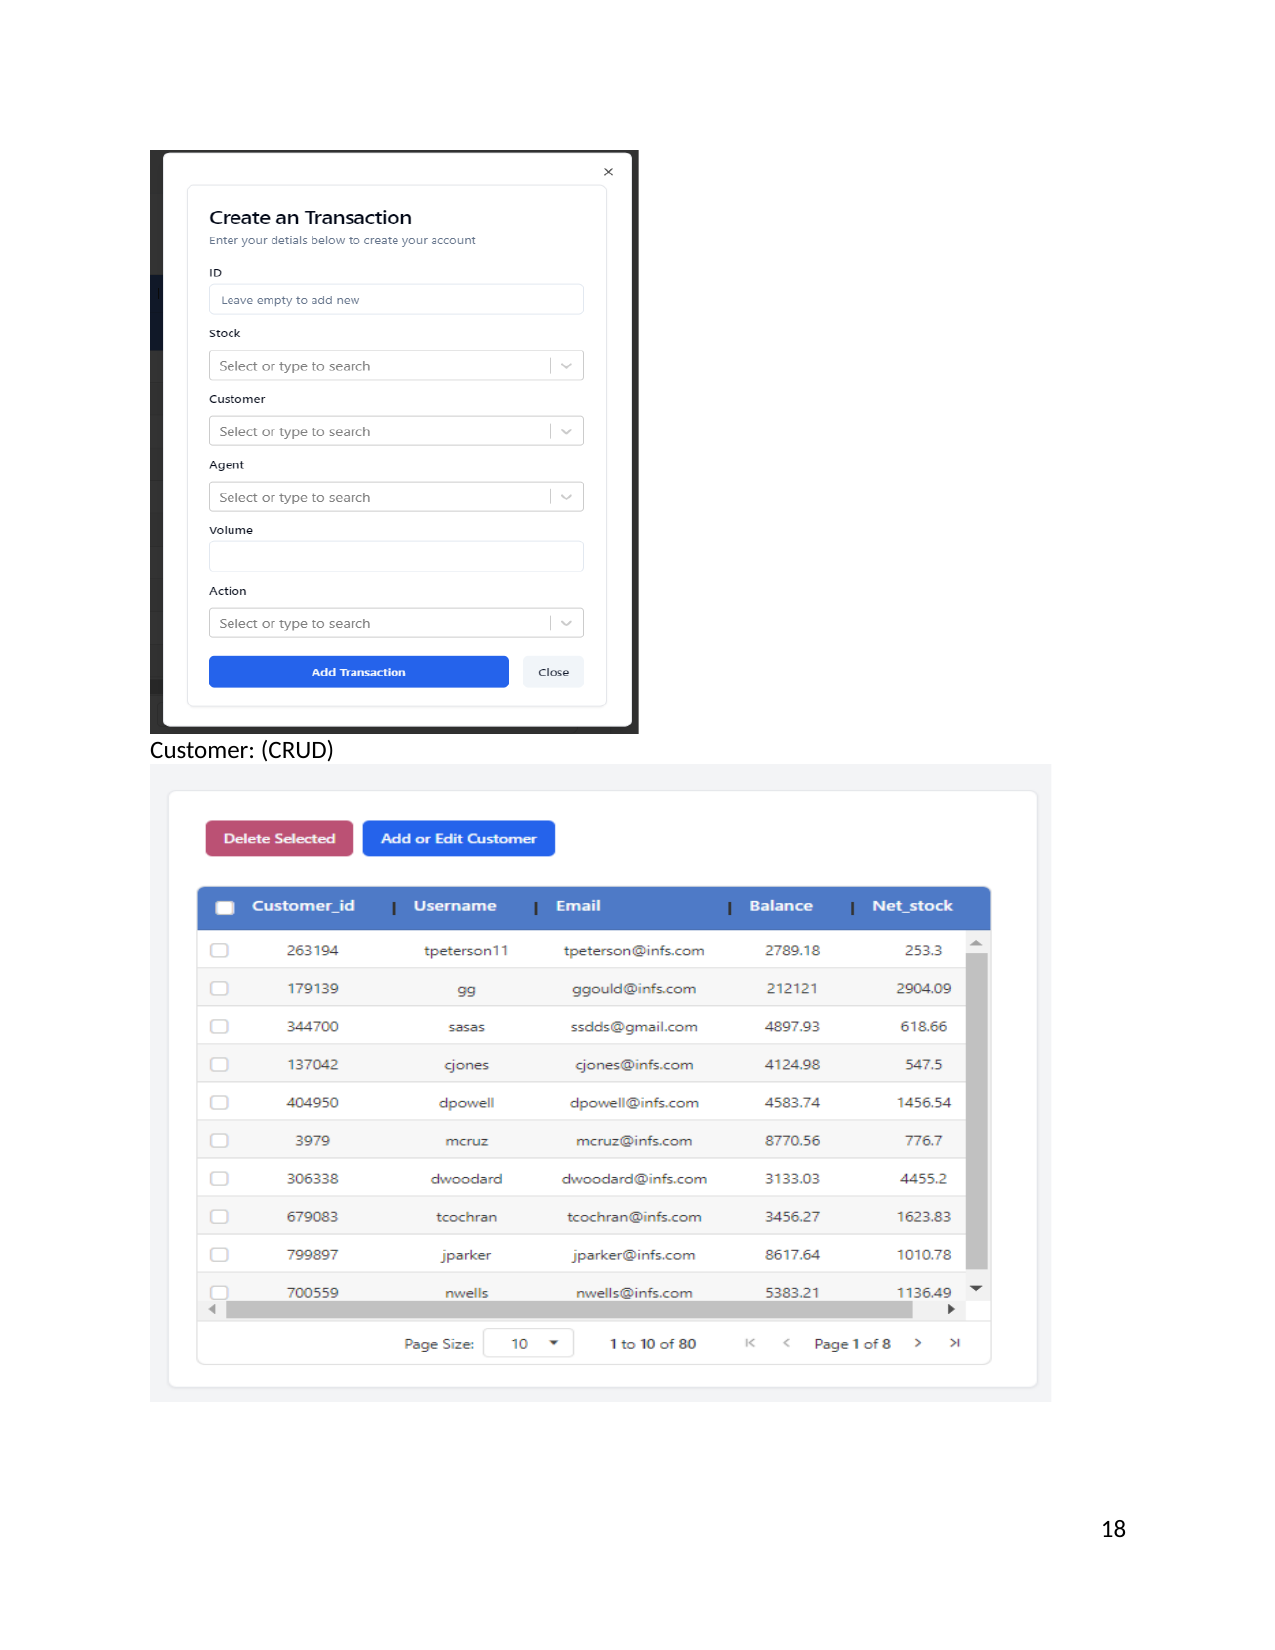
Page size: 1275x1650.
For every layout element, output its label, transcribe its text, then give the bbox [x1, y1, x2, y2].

picture [150, 764, 1052, 1402]
picture [150, 150, 639, 734]
text Customer: (CRUD) [150, 734, 1125, 764]
